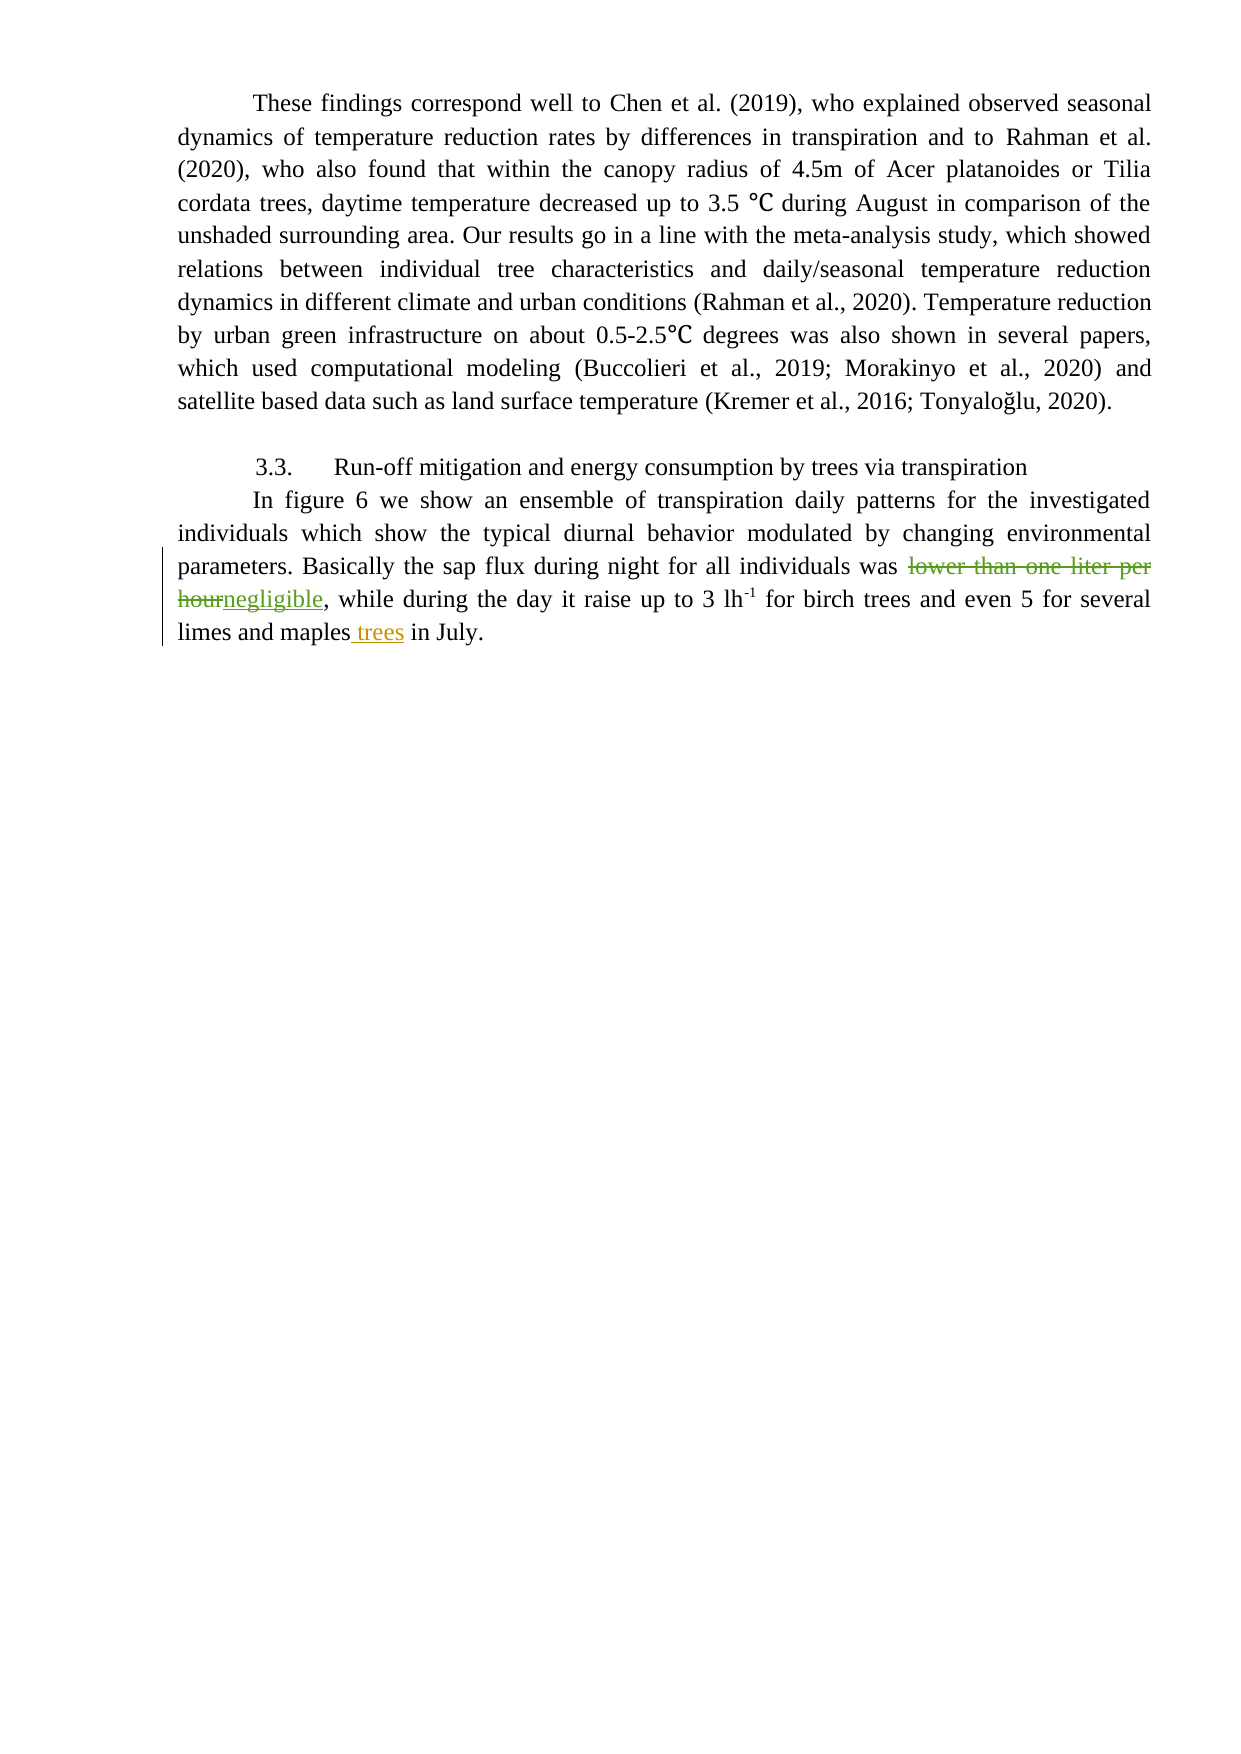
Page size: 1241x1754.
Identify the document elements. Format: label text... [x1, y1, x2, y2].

list Run-off mitigation and energy consumption by trees via transpiration [255, 452, 1152, 481]
text In figure 6 we show an ensemble of transpiration daily patterns for the investigated individuals which show the typical diurnal behavior modulated by changing environmental parameters. Basically the sap flux during night for all individuals was , while during the day it raise up to 3 lh-1 for birch trees and even 5 for several limes and maples in July. [177, 485, 1152, 646]
text These findings correspond well to Chen et al. (2019), who explained observed seasonal dynamics of temperature reduction rates by differences in transpiration and to Rahman et al. (2020), who also found that within the canopy radius of 4.5m of Acer platanoides or Tilia cordata trees, daytime temperature decreased up to 3.5 ℃ during August in comparison of the unshaded surrounding area. Our results go in a line with the meta-analysis study, which showed relations between individual tree characteristics and daily/seasonal temperature reduction dynamics in different climate and urban conditions (Rahman et al., 2020). Temperature reduction by urban green infrastructure on about 0.5-2.5℃ degrees was also shown in several papers, which used computational modeling (Buccolieri et al., 2019; Morakinyo et al., 2020) and satellite based data such as land surface temperature (Kremer et al., 2016; Tonyaloğlu, 2020). [177, 88, 1152, 414]
